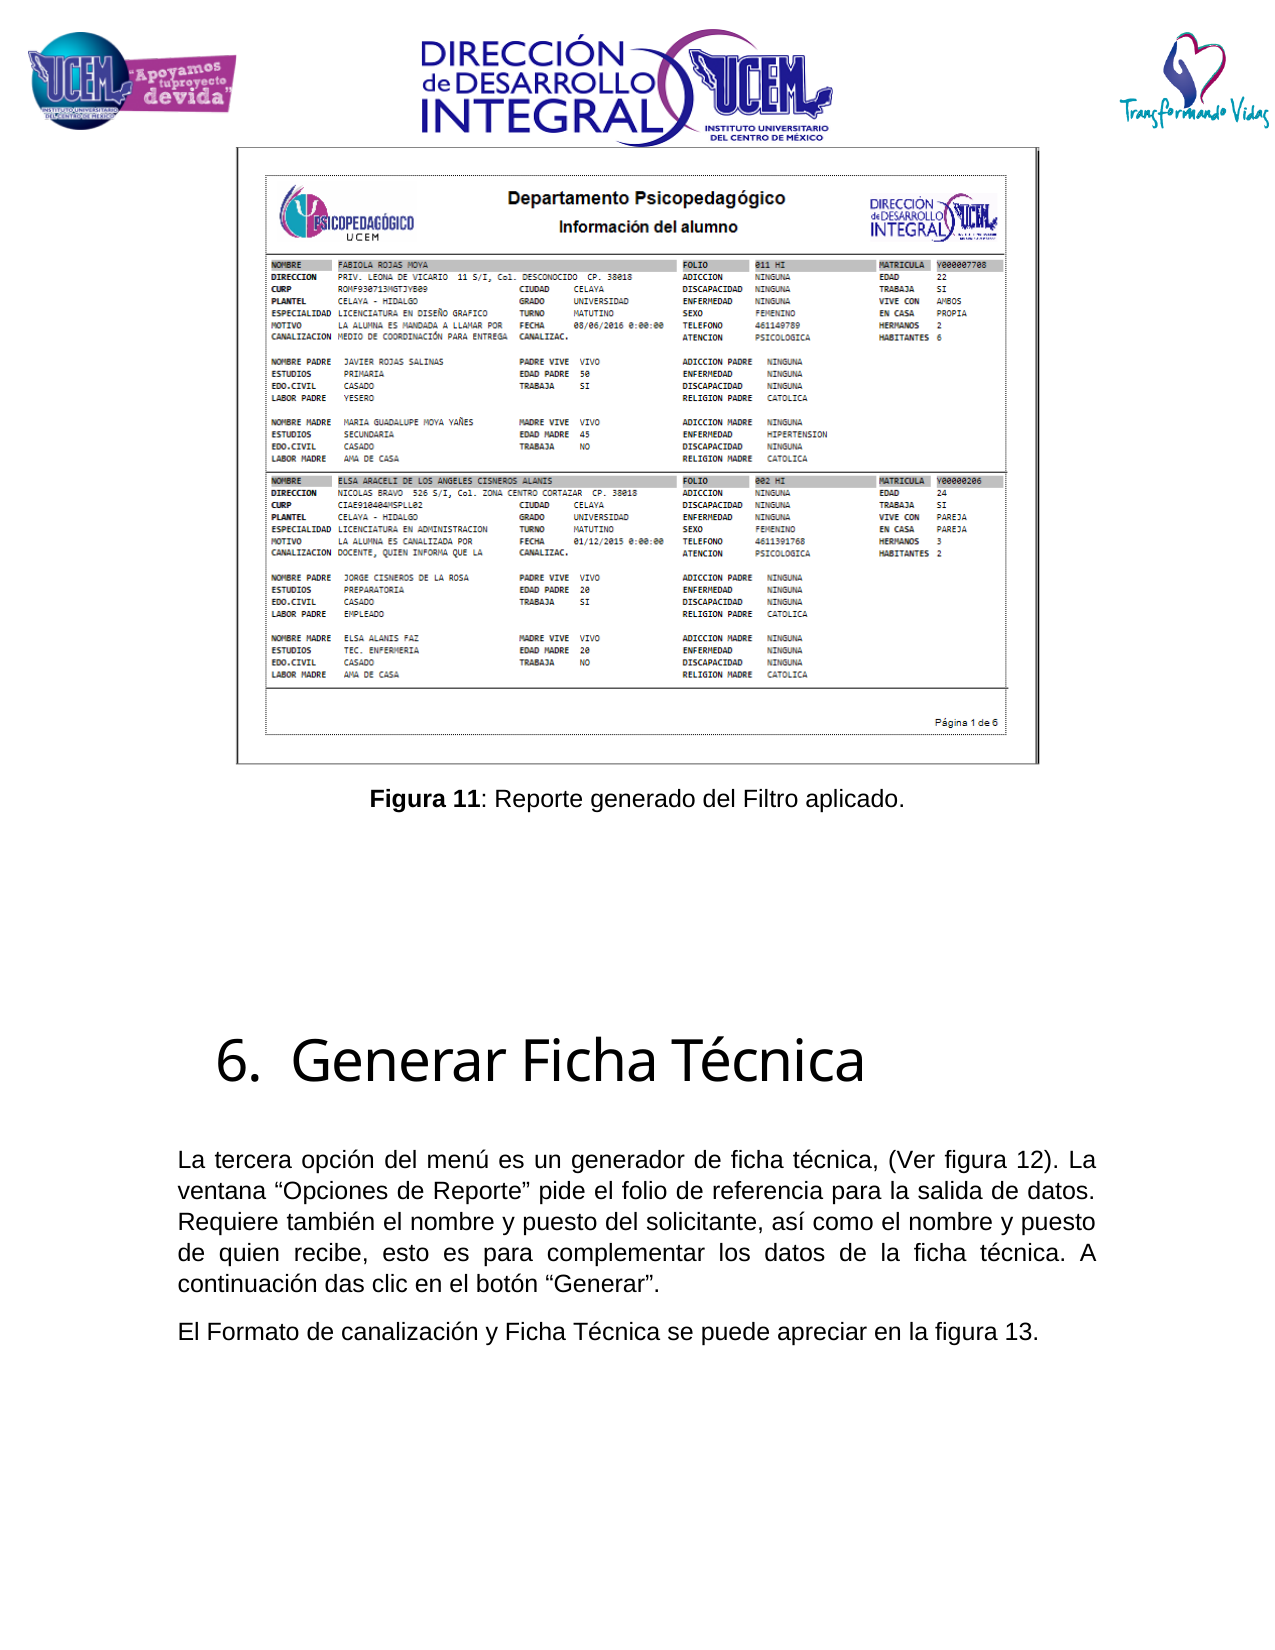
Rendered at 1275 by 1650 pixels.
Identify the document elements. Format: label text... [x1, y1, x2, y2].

text Figura 11: Reporte generado del Filtro aplicado. [177, 783, 1098, 812]
text El Formato de canalización y Ficha Técnica se puede apreciar en la figura 13. [177, 1317, 1098, 1346]
picture [235, 29, 1040, 765]
picture [1115, 21, 1275, 146]
title Generar Ficha Técnica [215, 1019, 1098, 1098]
text La tercera opción del menú es un generador de ficha técnica, (Ver figura 12). La ventana “Opciones de Reporte” pide el folio de referencia para la salida de datos. Requiere también el nombre y puesto del solicitante, así como el nombre y puesto de quien recibe, esto es para complementar los datos de la ficha técnica. A continuación das clic en el botón “Generar”. [177, 1145, 1098, 1298]
picture [28, 32, 237, 130]
